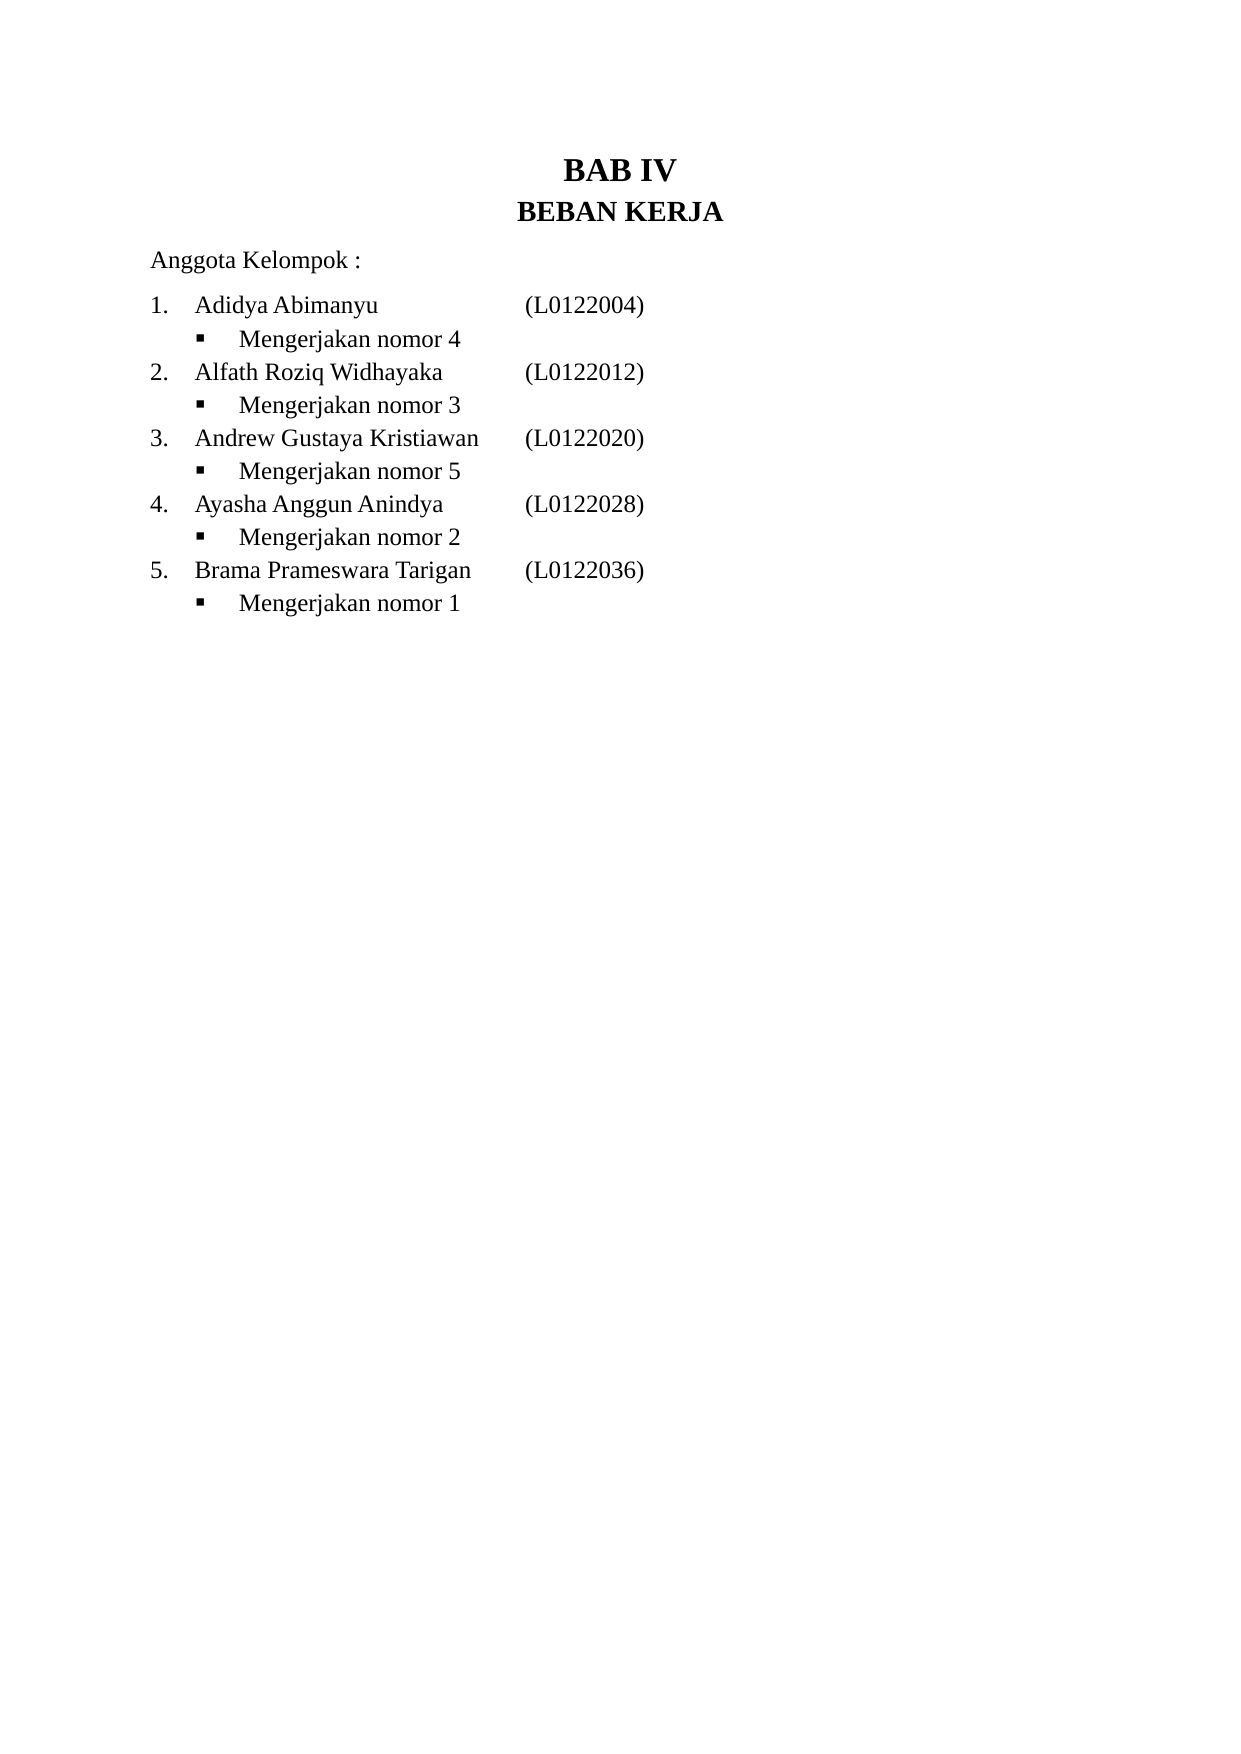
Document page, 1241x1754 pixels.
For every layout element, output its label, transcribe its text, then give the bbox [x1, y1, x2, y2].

list Brama Prameswara Tarigan (L0122036) [150, 555, 1090, 583]
text BEBAN KERJA [150, 194, 1090, 228]
list Andrew Gustaya Kristiawan (L0122020) [150, 423, 1090, 451]
list Mengerjakan nomor 3 [194, 390, 1090, 418]
text Anggota Kelompok : [150, 245, 1090, 274]
list Mengerjakan nomor 4 [194, 324, 1090, 352]
list Mengerjakan nomor 5 [194, 456, 1090, 484]
list Adidya Abimanyu (L0122004) [150, 291, 1090, 319]
list Mengerjakan nomor 2 [194, 522, 1090, 551]
subtitle BAB IV [150, 150, 1090, 188]
list Mengerjakan nomor 1 [194, 588, 1090, 617]
list Alfath Roziq Widhayaka (L0122012) [150, 357, 1090, 385]
list Ayasha Anggun Anindya (L0122028) [150, 489, 1090, 517]
